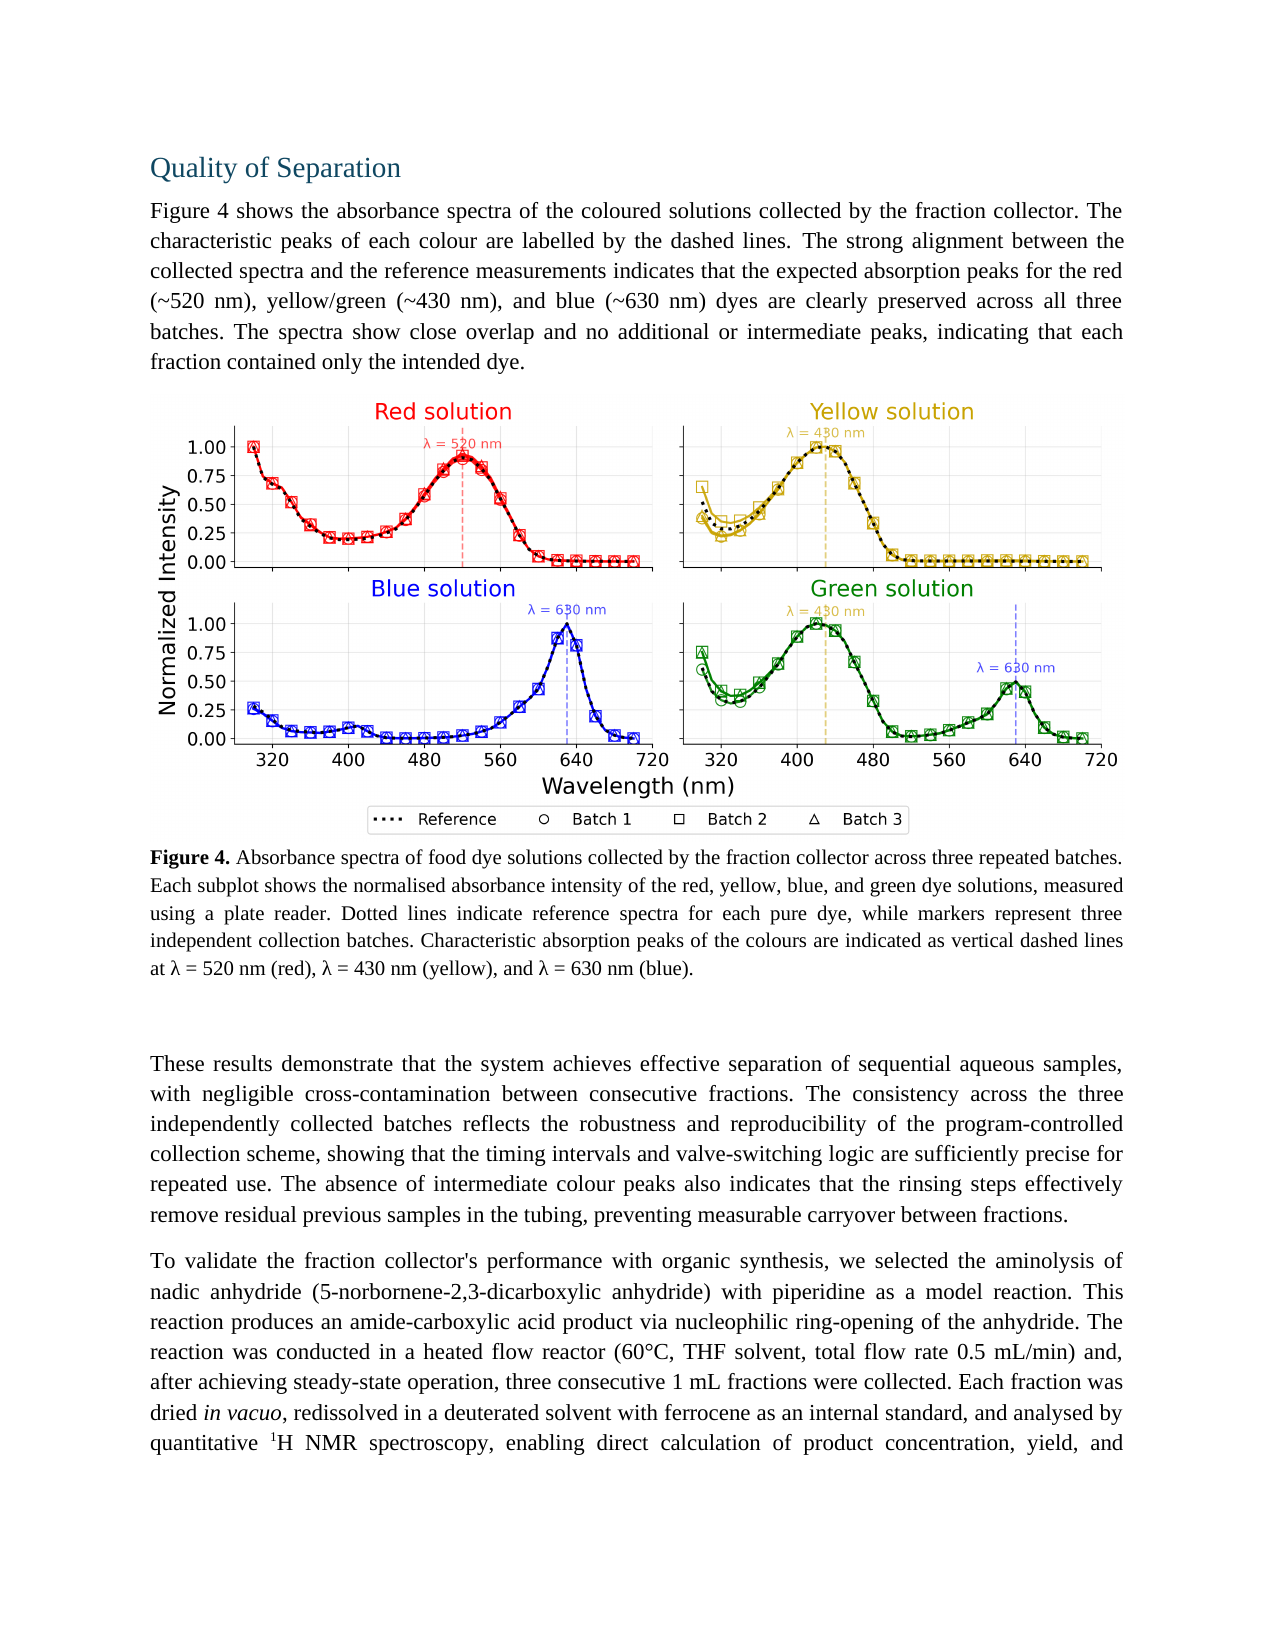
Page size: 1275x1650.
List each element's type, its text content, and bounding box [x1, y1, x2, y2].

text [150, 1247, 1125, 1455]
text Figure 4. Absorbance spectra of food dye solutions collected by the fraction collector across three repeated batches. Each subplot shows the normalised absorbance intensity of the red, yellow, blue, and green dye solutions, measured using a plate reader. Dotted lines indicate reference spectra for each pure dye, while markers represent three independent collection batches. Characteristic absorption peaks of the colours are indicated as vertical dashed lines at λ = 520 nm (red), λ = 430 nm (yellow), and λ = 630 nm (blue). [150, 842, 1125, 980]
text Figure 4 shows the absorbance spectra of the coloured solutions collected by the fraction collector. The characteristic peaks of each colour are labelled by the dashed lines. The strong alignment between the collected spectra and the reference measurements indicates that the expected absorption peaks for the red (~520 nm), yellow/green (~430 nm), and blue (~630 nm) dyes are clearly preserved across all three batches. The spectra show close overlap and no additional or intermediate peaks, indicating that each fraction contained only the intended dye. [150, 197, 1125, 374]
subtitle Quality of Separation [150, 150, 1125, 183]
text These results demonstrate that the system achieves effective separation of sequential aqueous samples, with negligible cross-contamination between consecutive fractions. The consistency across the three independently collected batches reflects the robustness and reproducibility of the program-controlled collection scheme, showing that the timing intervals and valve-switching logic are sufficiently precise for repeated use. The absence of intermediate colour peaks also indicates that the rinsing steps effectively remove residual previous samples in the tubing, preventing measurable carryover between fractions. [150, 1049, 1125, 1227]
picture [150, 394, 1125, 842]
